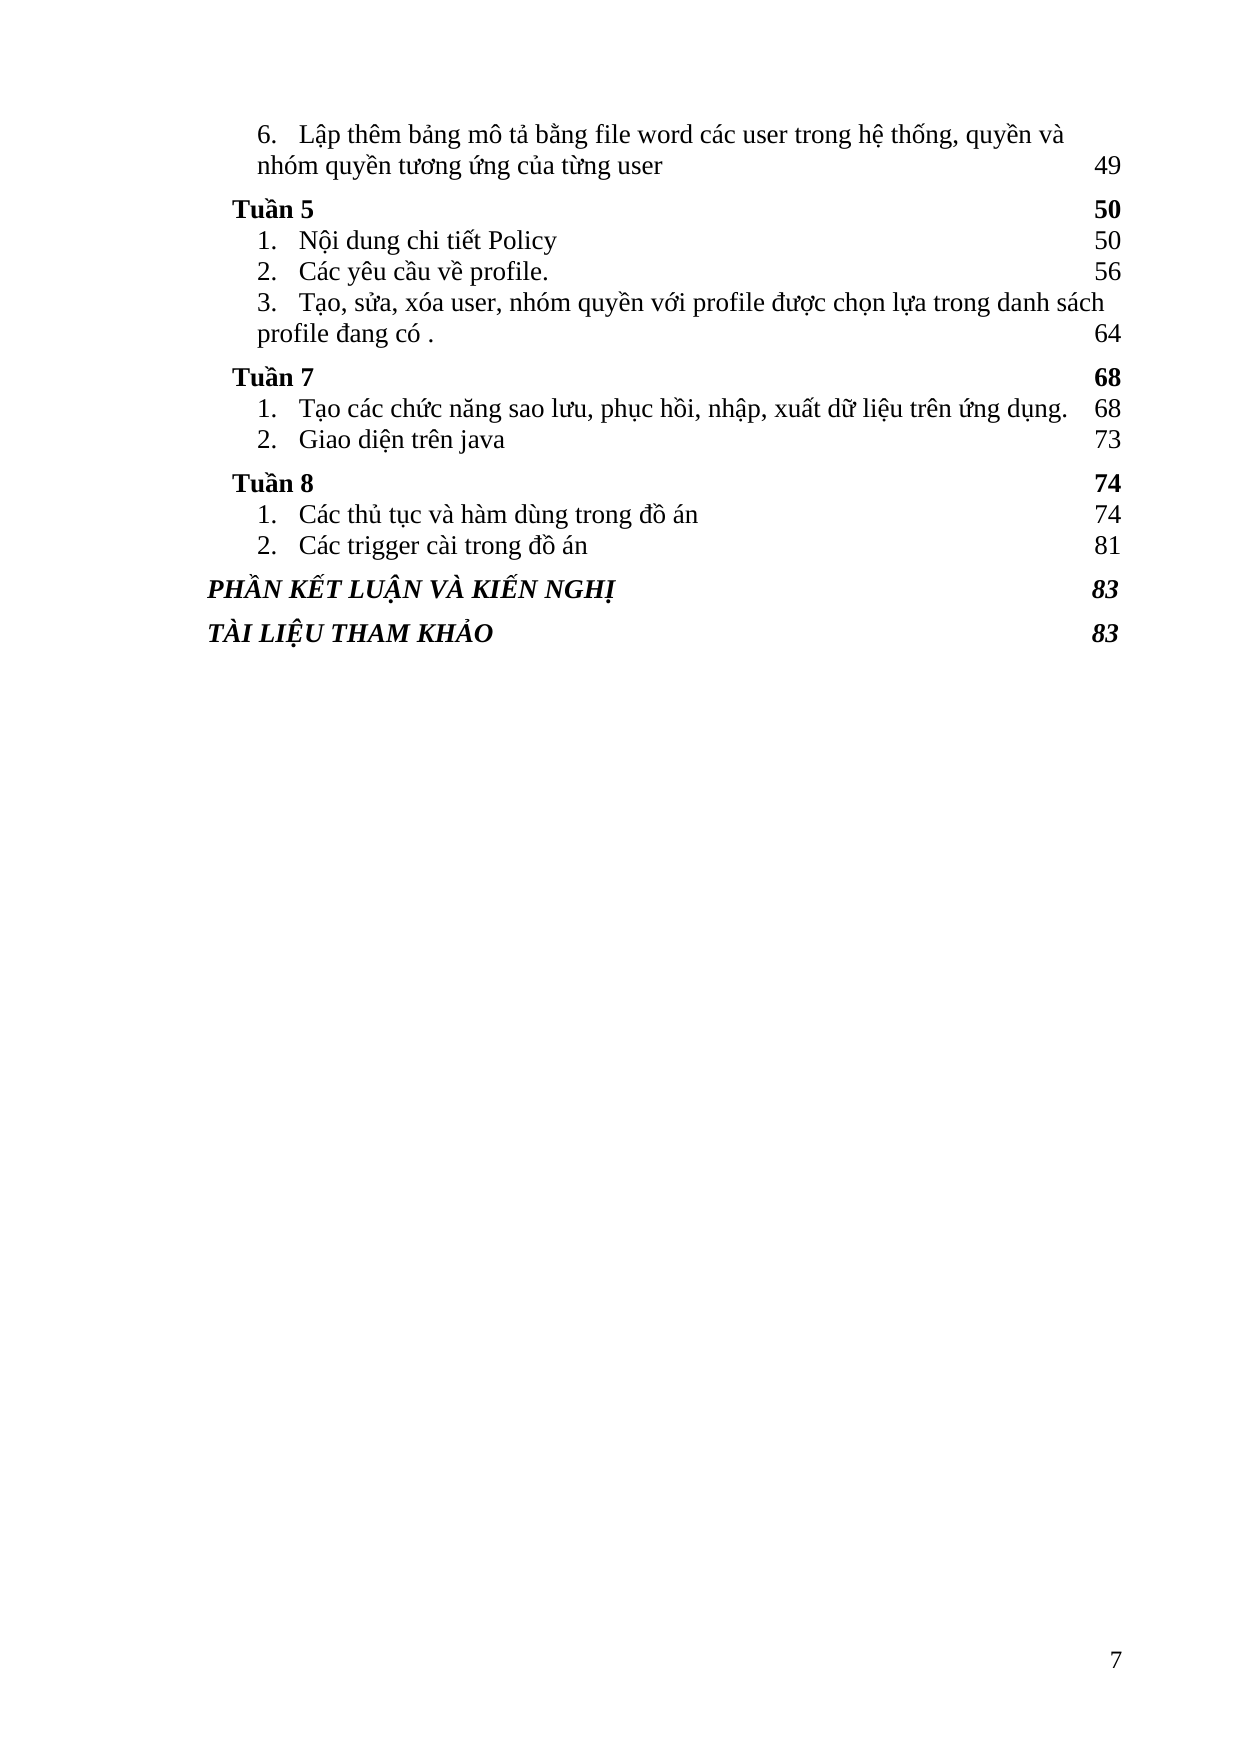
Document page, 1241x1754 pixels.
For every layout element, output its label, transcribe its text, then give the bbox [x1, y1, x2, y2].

text 3. Tạo, sửa, xóa user, nhóm quyền với profile được chọn lựa trong danh sách profile đang có . 64 [257, 286, 1122, 349]
text 1. Tạo các chức năng sao lưu, phục hồi, nhập, xuất dữ liệu trên ứng dụng. 68 [257, 392, 1122, 423]
text TÀI LIỆU THAM KHẢO 83 [207, 617, 1122, 648]
text 2. Các trigger cài trong đồ án 81 [257, 529, 1122, 561]
text Tuần 7 68 [232, 361, 1122, 392]
text PHẦN KẾT LUẬN VÀ KIẾN NGHỊ 83 [207, 573, 1122, 604]
text 2. Giao diện trên java 73 [257, 423, 1122, 454]
text 1. Nội dung chi tiết Policy 50 [257, 224, 1122, 255]
text 2. Các yêu cầu về profile. 56 [257, 255, 1122, 286]
text Tuần 8 74 [232, 467, 1122, 498]
text 6. Lập thêm bảng mô tả bằng file word các user trong hệ thống, quyền và nhóm quyền tương ứng của từng user 49 [257, 118, 1122, 180]
text 1. Các thủ tục và hàm dùng trong đồ án 74 [257, 498, 1122, 529]
text Tuần 5 50 [232, 193, 1122, 224]
